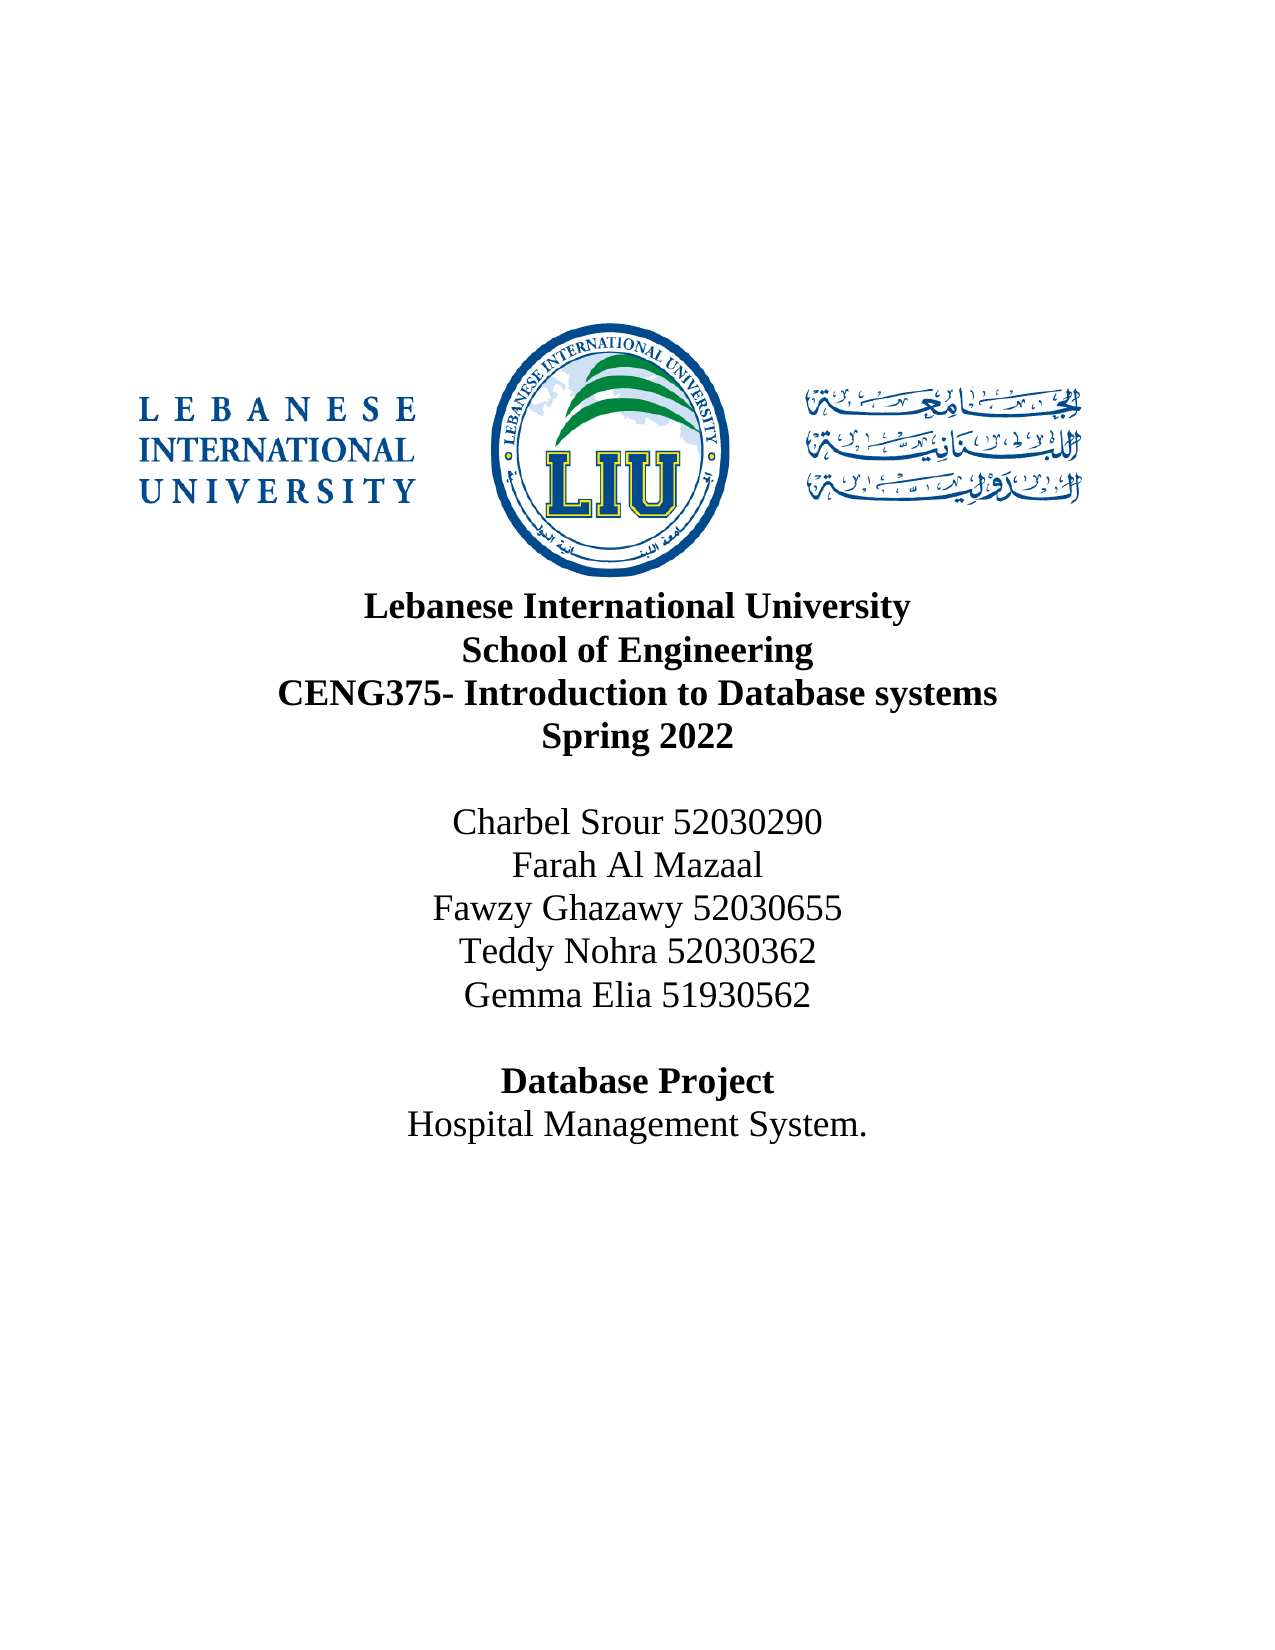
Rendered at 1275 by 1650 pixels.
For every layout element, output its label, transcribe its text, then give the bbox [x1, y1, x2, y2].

title CENG375- Introduction to Database systems [150, 670, 1125, 713]
title Hospital Management System. [150, 1101, 1125, 1144]
title Charbel Srour 52030290 [150, 799, 1125, 843]
title Database Project [150, 1058, 1125, 1101]
title Lebanese International University [150, 452, 1125, 627]
title Fawzy Ghazawy 52030655 [150, 886, 1125, 929]
title School of Engineering [150, 627, 1125, 670]
title Spring 2022 [150, 713, 1125, 756]
picture [115, 291, 1106, 584]
title Teddy Nohra 52030362 [150, 929, 1125, 972]
title Farah Al Mazaal [150, 843, 1125, 886]
title Gemma Elia 51930562 [150, 972, 1125, 1015]
